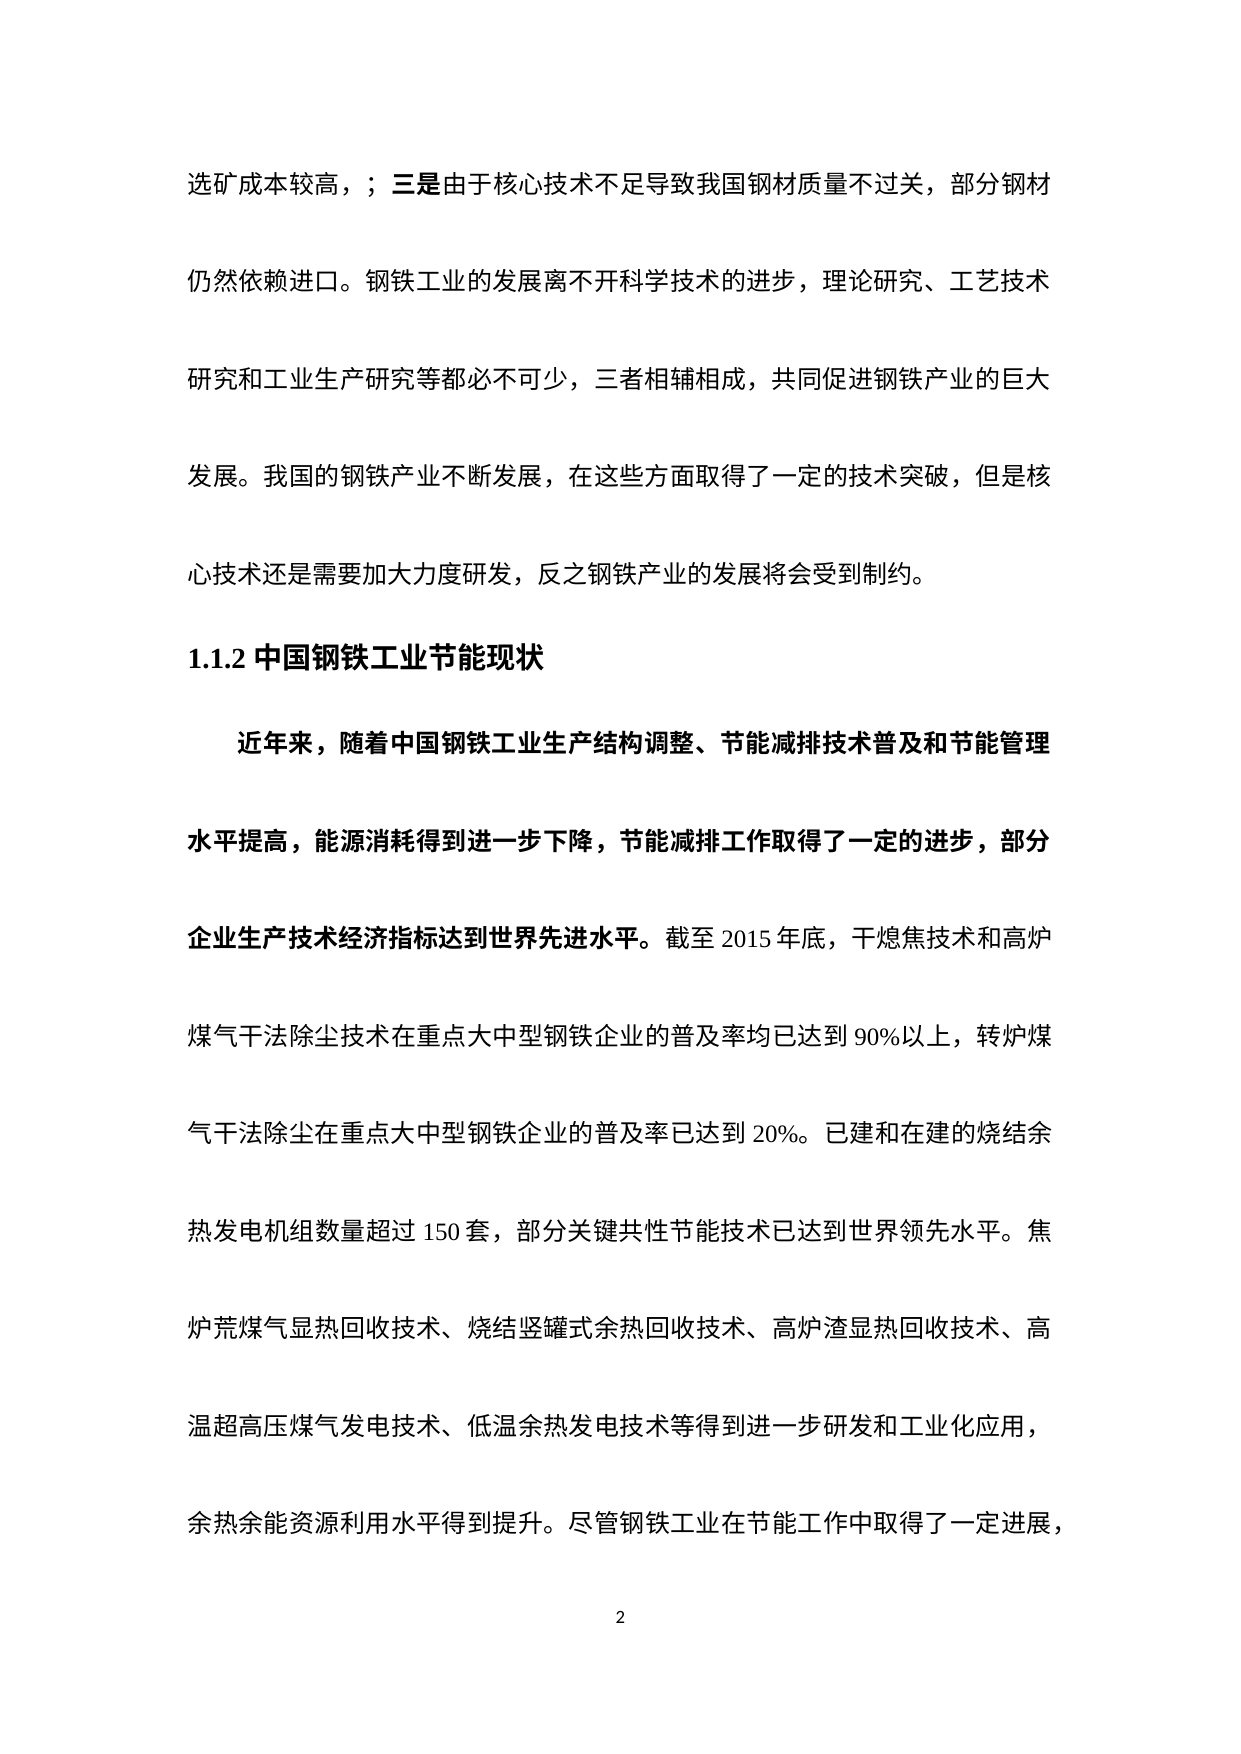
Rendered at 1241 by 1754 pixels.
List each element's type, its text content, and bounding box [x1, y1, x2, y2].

title 1.1.2 中国钢铁工业节能现状 [187, 623, 1053, 688]
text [187, 709, 1053, 1554]
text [187, 150, 1053, 605]
